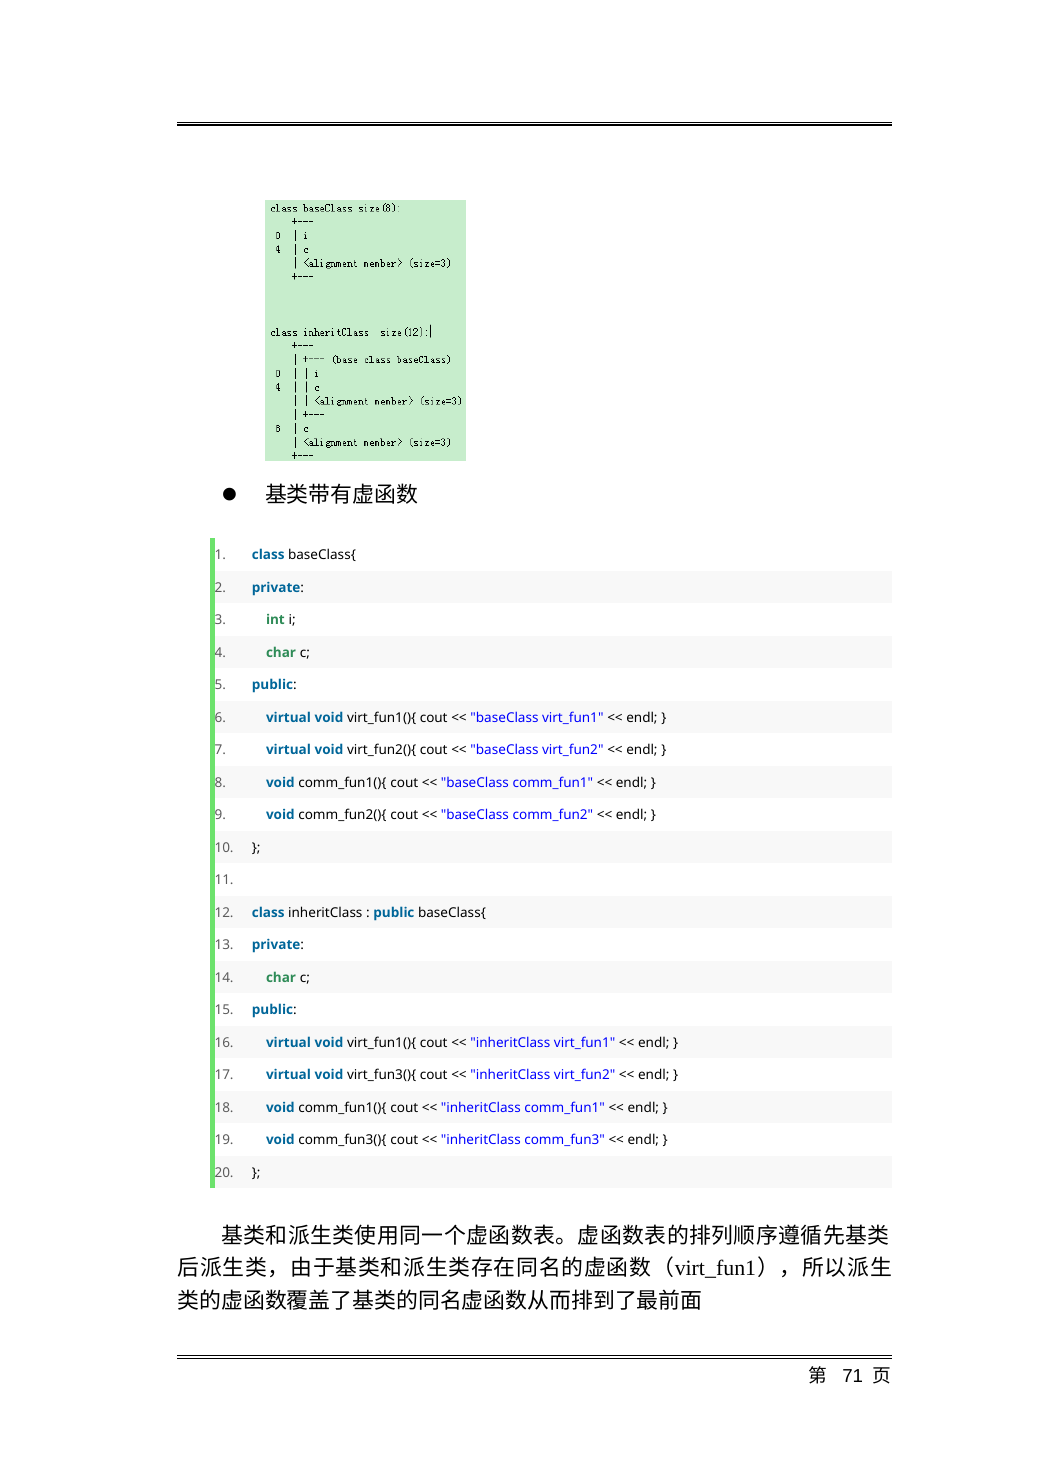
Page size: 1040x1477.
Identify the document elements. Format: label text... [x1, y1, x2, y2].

list public: [215, 993, 892, 1026]
list virtual void virt_fun3(){ cout << "inheritClass virt_fun2" << endl; } [215, 1058, 892, 1091]
list }; [215, 831, 892, 863]
list void comm_fun1(){ cout << "baseClass comm_fun1" << endl; } [215, 766, 892, 798]
list class baseClass{ [215, 538, 892, 571]
text 基类和派生类使用同一个虚函数表。虚函数表的排列顺序遵循先基类后派生类，由于基类和派生类存在同名的虚函数（virt_fun1），所以派生类的虚函数覆盖了基类的同名虚函数从而排到了最前面 [177, 1217, 892, 1315]
list 基类带有虚函数 [221, 477, 892, 509]
list public: [215, 668, 892, 701]
list char c; [215, 636, 892, 668]
list class inheritClass : public baseClass{ [215, 896, 892, 928]
list void comm_fun3(){ cout << "inheritClass comm_fun3" << endl; } [215, 1123, 892, 1156]
list }; [215, 1156, 892, 1188]
list private: [215, 928, 892, 961]
list void comm_fun2(){ cout << "baseClass comm_fun2" << endl; } [215, 798, 892, 831]
list int i; [215, 603, 892, 636]
picture [265, 200, 466, 461]
list void comm_fun1(){ cout << "inheritClass comm_fun1" << endl; } [215, 1091, 892, 1123]
list virtual void virt_fun1(){ cout << "inheritClass virt_fun1" << endl; } [215, 1026, 892, 1058]
list virtual void virt_fun1(){ cout << "baseClass virt_fun1" << endl; } [215, 701, 892, 733]
list virtual void virt_fun2(){ cout << "baseClass virt_fun2" << endl; } [215, 733, 892, 766]
list private: [215, 571, 892, 603]
list char c; [215, 961, 892, 993]
